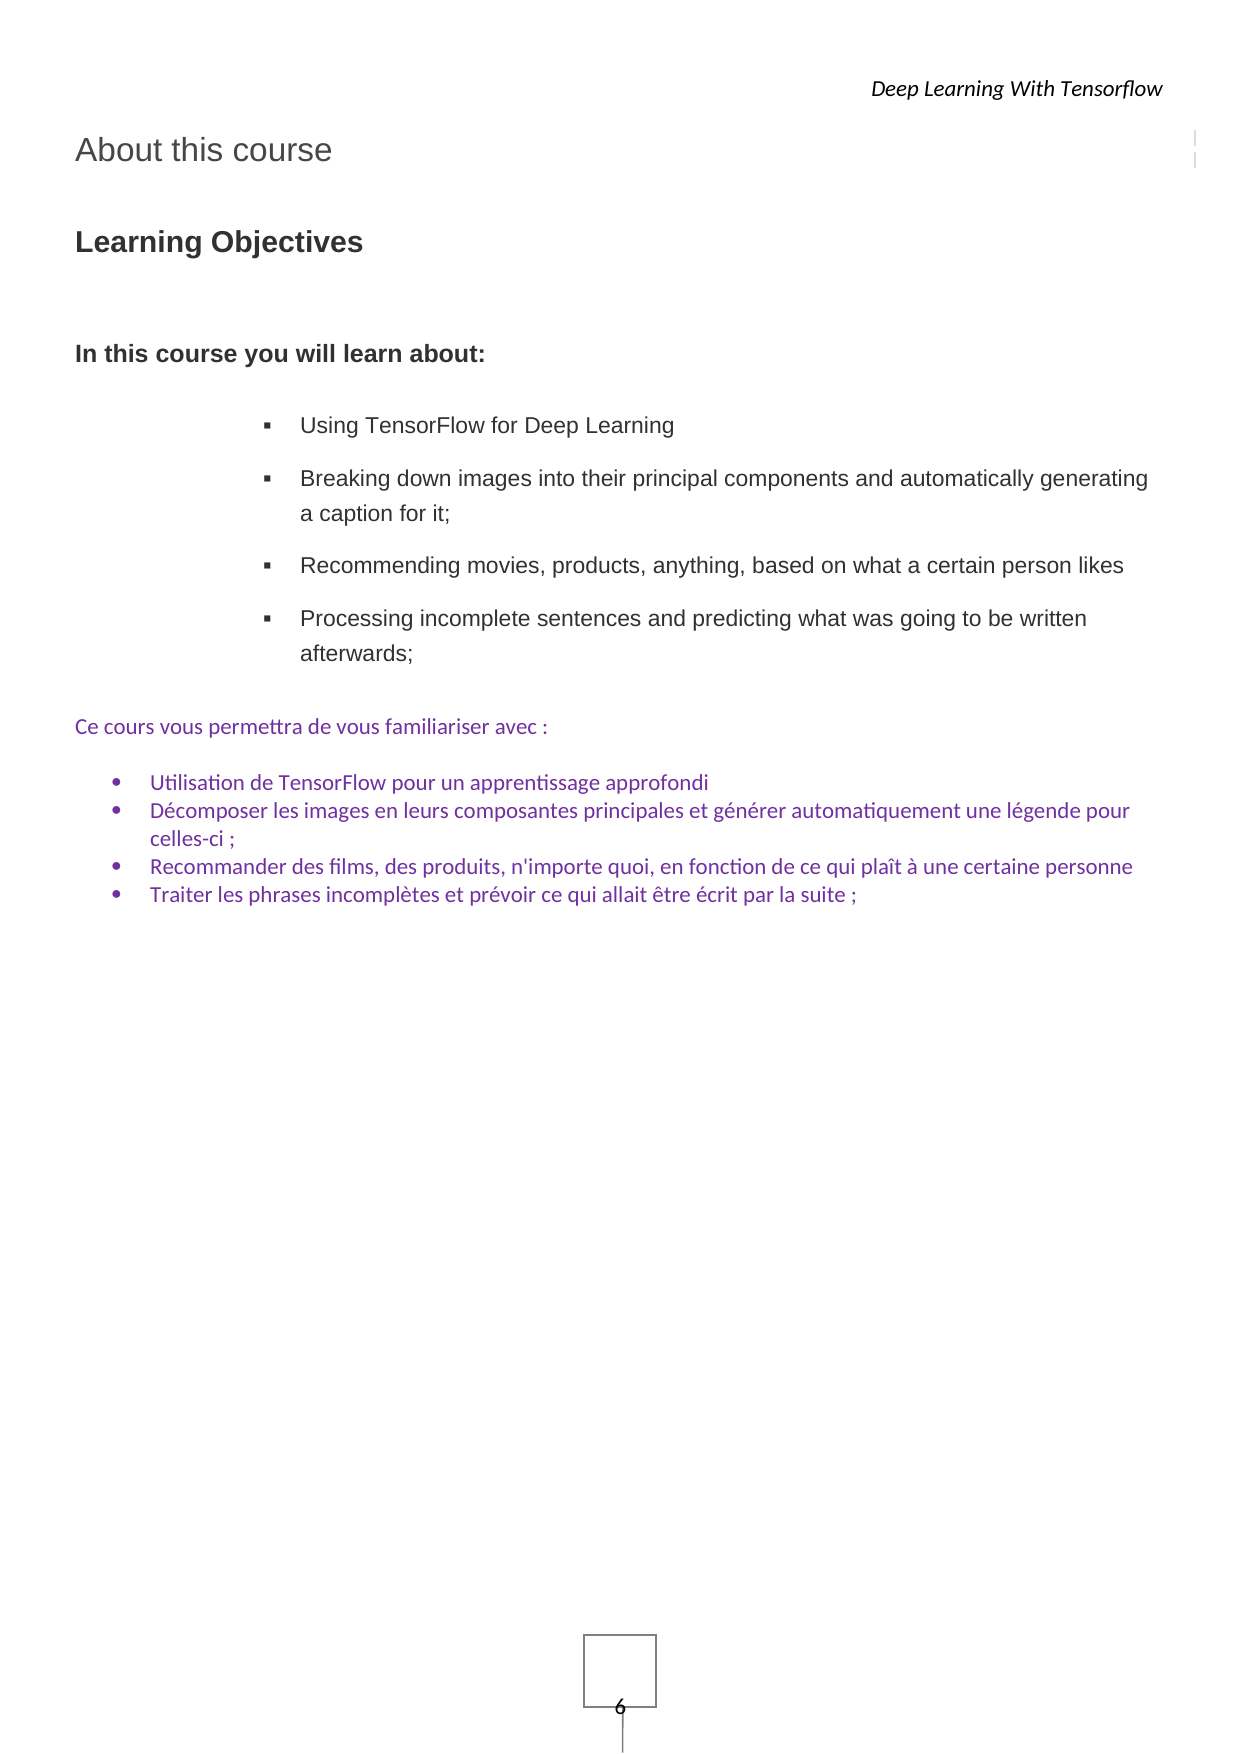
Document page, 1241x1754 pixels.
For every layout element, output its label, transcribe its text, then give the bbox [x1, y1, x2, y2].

subtitle About this course [75, 130, 1165, 168]
list Décomposer les images en leurs composantes principales et générer automatiquement une légende pour celles-ci ; [112, 796, 1165, 852]
list Processing incomplete sentences and predicting what was going to be written afterwards; [262, 596, 1165, 666]
list Recommander des films, des produits, n'importe quoi, en fonction de ce qui plaît à une certaine personne [112, 852, 1165, 880]
subtitle Learning Objectives [75, 224, 1165, 259]
list Traiter les phrases incomplètes et prévoir ce qui allait être écrit par la suite ; [112, 880, 1165, 908]
text Ce cours vous permettra de vous familiariser avec : [75, 712, 1165, 740]
list Using TensorFlow for Deep Learning [262, 403, 1165, 438]
list Utilisation de TensorFlow pour un apprentissage approfondi [112, 768, 1165, 796]
list Breaking down images into their principal components and automatically generating a caption for it; [262, 456, 1165, 526]
text In this course you will learn about: [75, 339, 1165, 368]
list Recommending movies, products, anything, based on what a certain person likes [262, 544, 1165, 579]
